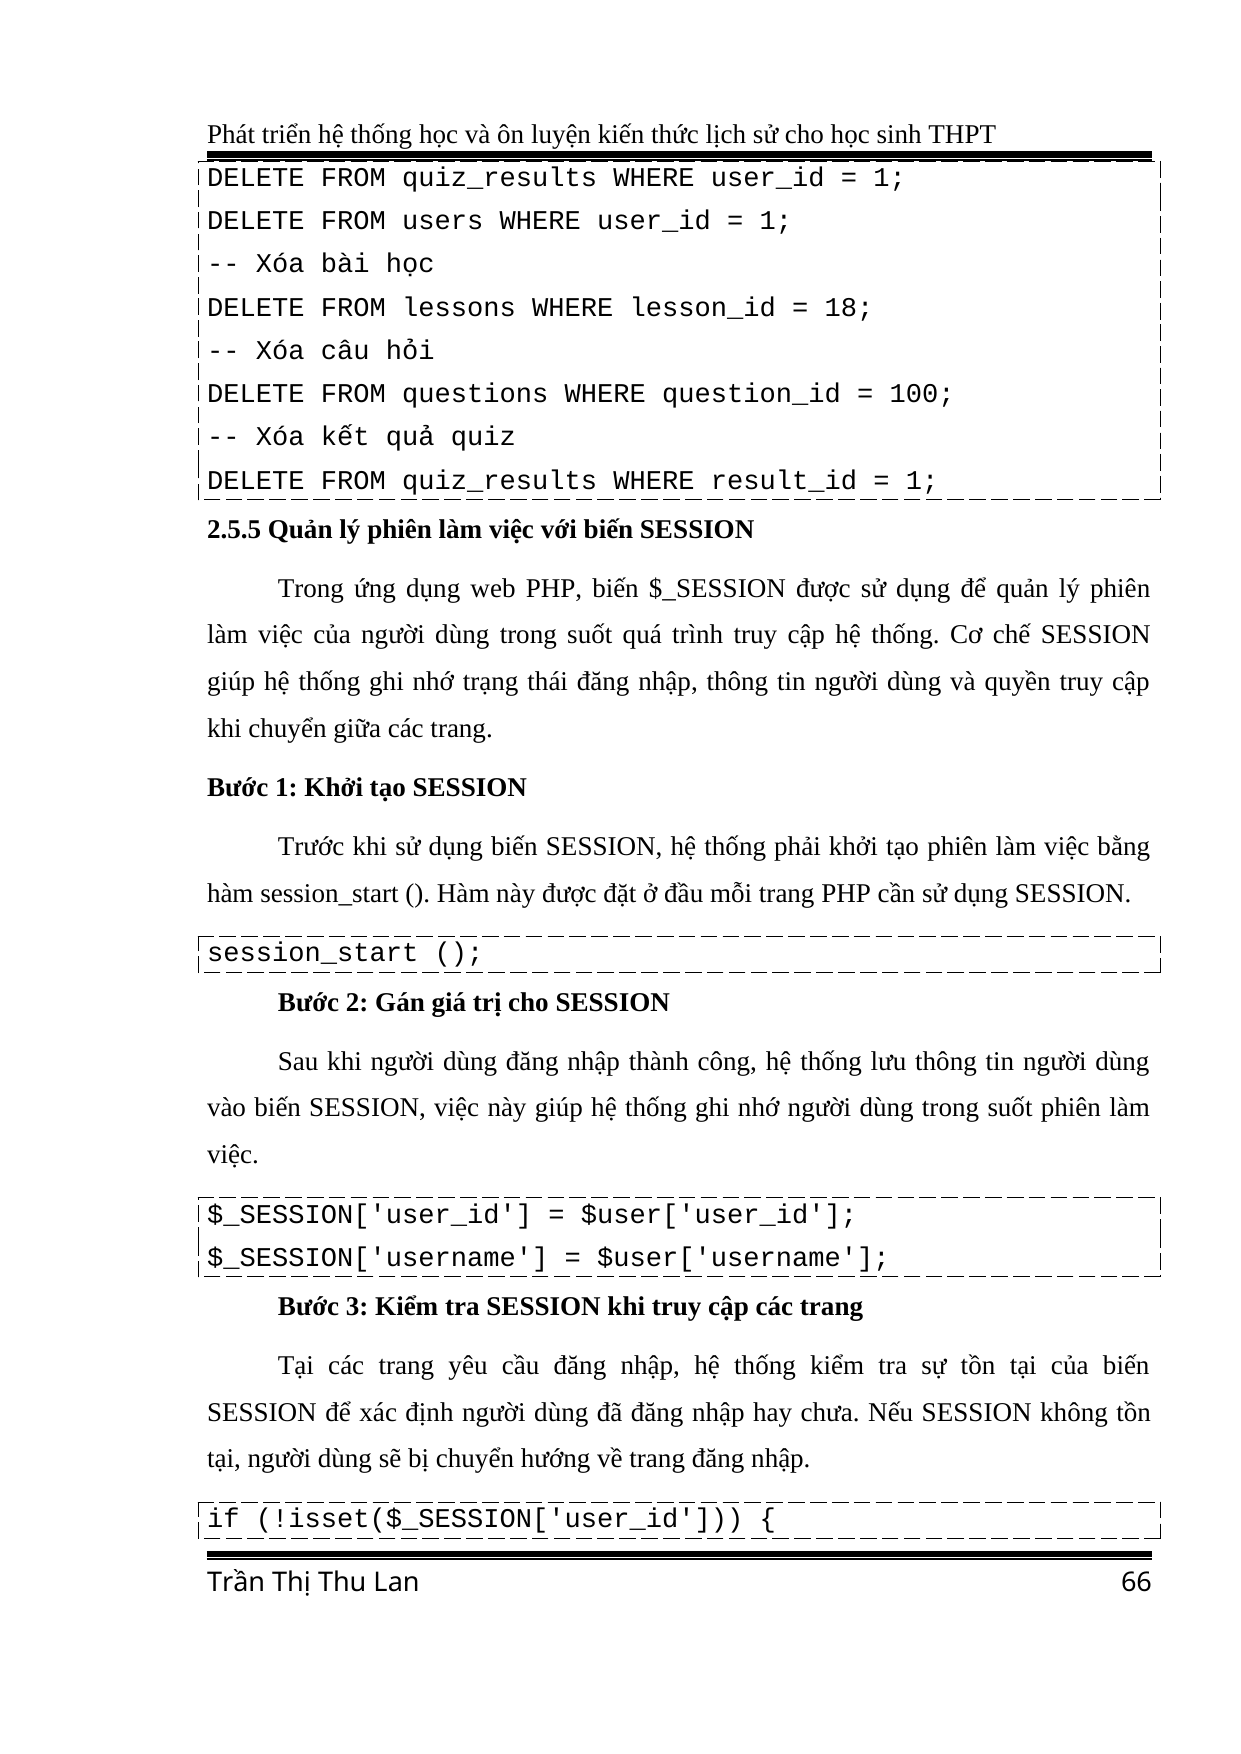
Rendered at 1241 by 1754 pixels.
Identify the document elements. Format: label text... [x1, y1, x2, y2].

text DELETE FROM questions WHERE question_id = 100; [197, 377, 1161, 411]
text DELETE FROM quiz_results WHERE result_id = 1; [197, 463, 1161, 500]
text Bước 2: Gán giá trị cho SESSION [207, 986, 1152, 1017]
text Sau khi người dùng đăng nhập thành công, hệ thống lưu thông tin người dùng vào biến SESSION, việc này giúp hệ thống ghi nhớ người dùng trong suốt phiên làm việc. [207, 1045, 1152, 1169]
subtitle Quản lý phiên làm việc với biến SESSION [207, 513, 1152, 544]
text DELETE FROM quiz_results WHERE user_id = 1; [197, 161, 1161, 194]
text $_SESSION['username'] = $user['username']; [197, 1241, 1161, 1277]
text Bước 1: Khởi tạo SESSION [207, 771, 1152, 802]
text if (!isset($_SESSION['user_id'])) { [197, 1502, 1161, 1539]
text Trong ứng dụng web PHP, biến $_SESSION được sử dụng để quản lý phiên làm việc của người dùng trong suốt quá trình truy cập hệ thống. Cơ chế SESSION giúp hệ thống ghi nhớ trạng thái đăng nhập, thông tin người dùng và quyền truy cập khi chuyển giữa các trang. [207, 572, 1152, 743]
text Trước khi sử dụng biến SESSION, hệ thống phải khởi tạo phiên làm việc bằng hàm session_start (). Hàm này được đặt ở đầu mỗi trang PHP cần sử dụng SESSION. [207, 830, 1152, 908]
text Bước 3: Kiểm tra SESSION khi truy cập các trang [207, 1290, 1152, 1321]
text -- Xóa bài học [197, 247, 1161, 281]
text -- Xóa kết quả quiz [197, 420, 1161, 454]
text Tại các trang yêu cầu đăng nhập, hệ thống kiểm tra sự tồn tại của biến SESSION để xác định người dùng đã đăng nhập hay chưa. Nếu SESSION không tồn tại, người dùng sẽ bị chuyển hướng về trang đăng nhập. [207, 1349, 1152, 1474]
text session_start (); [197, 936, 1161, 973]
text $_SESSION['user_id'] = $user['user_id']; [197, 1197, 1161, 1231]
text DELETE FROM users WHERE user_id = 1; [197, 204, 1161, 238]
text DELETE FROM lessons WHERE lesson_id = 18; [197, 290, 1161, 324]
text -- Xóa câu hỏi [197, 334, 1161, 367]
